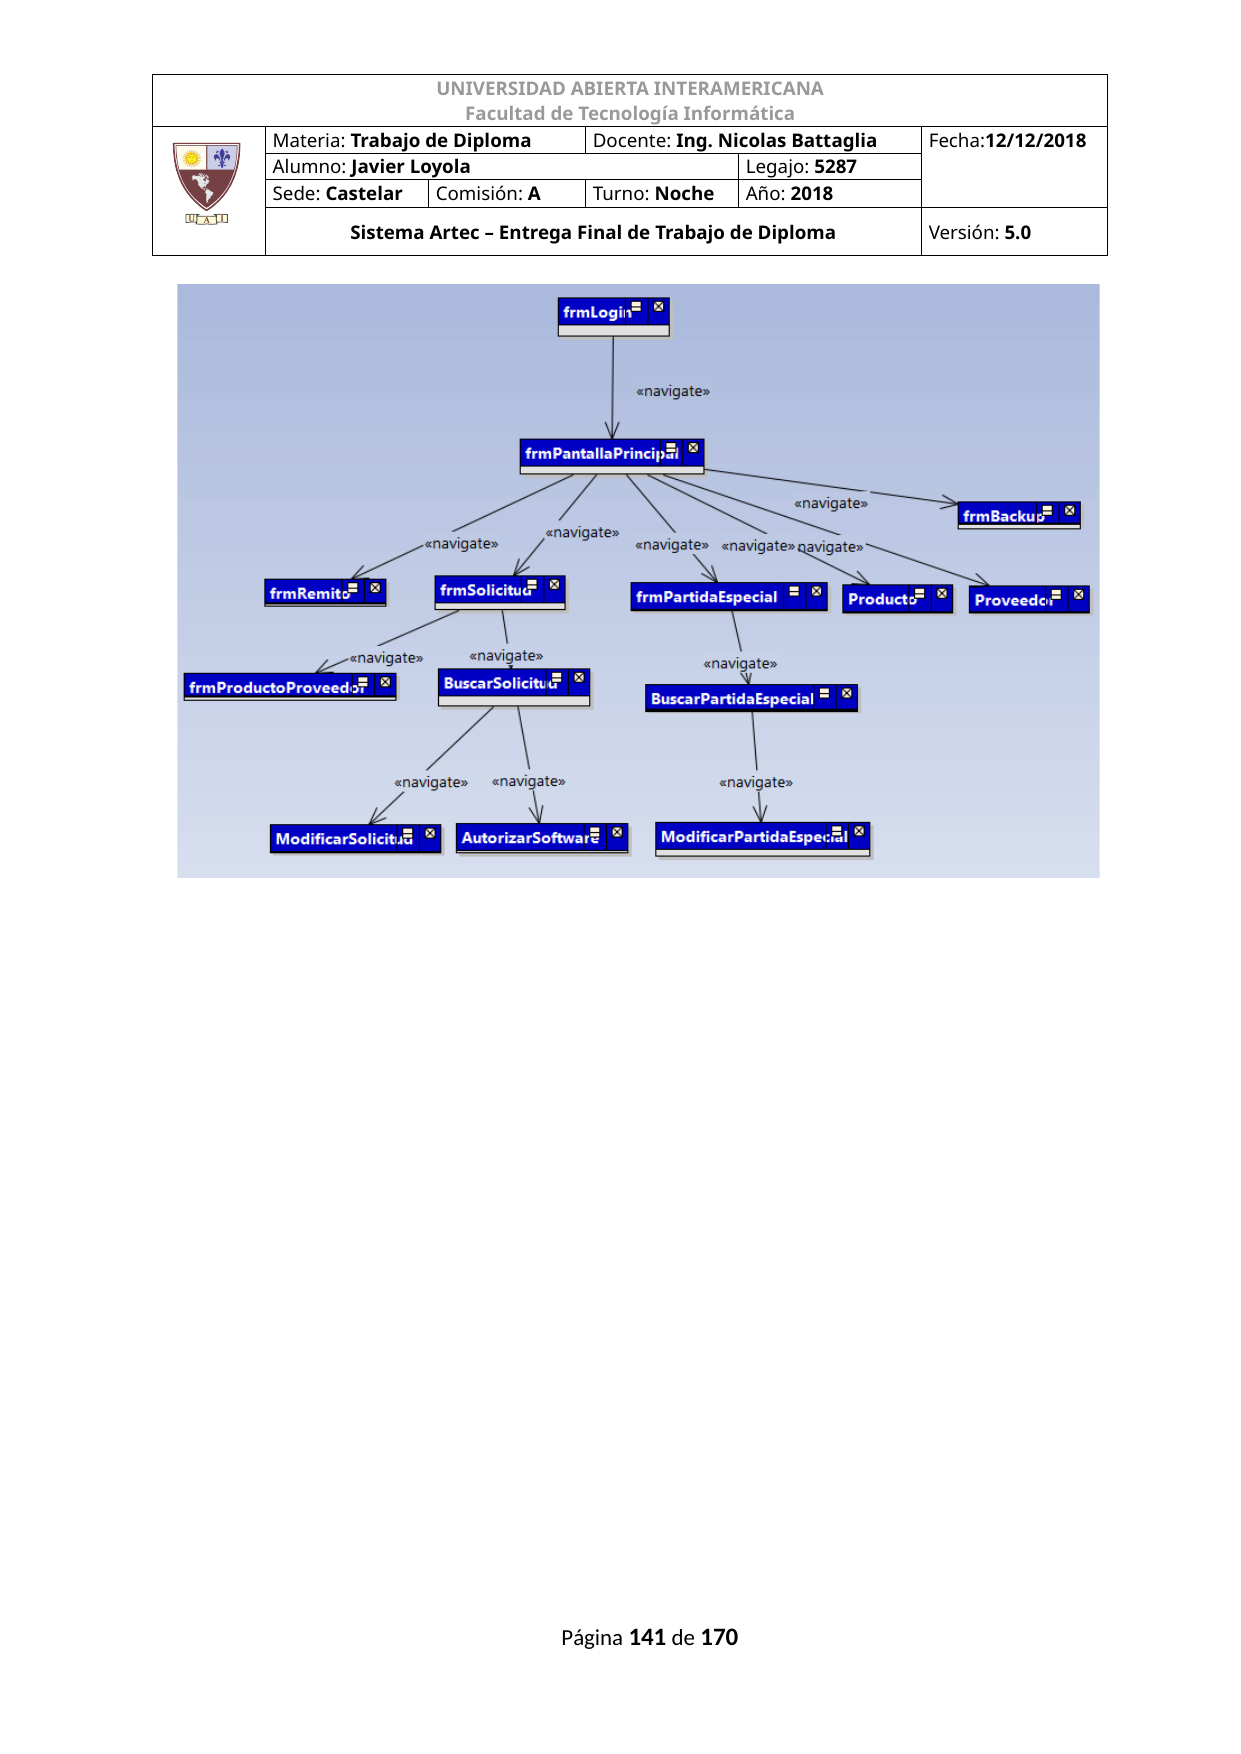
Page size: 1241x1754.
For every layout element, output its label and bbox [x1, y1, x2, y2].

picture [157, 136, 257, 228]
picture [177, 284, 1100, 878]
